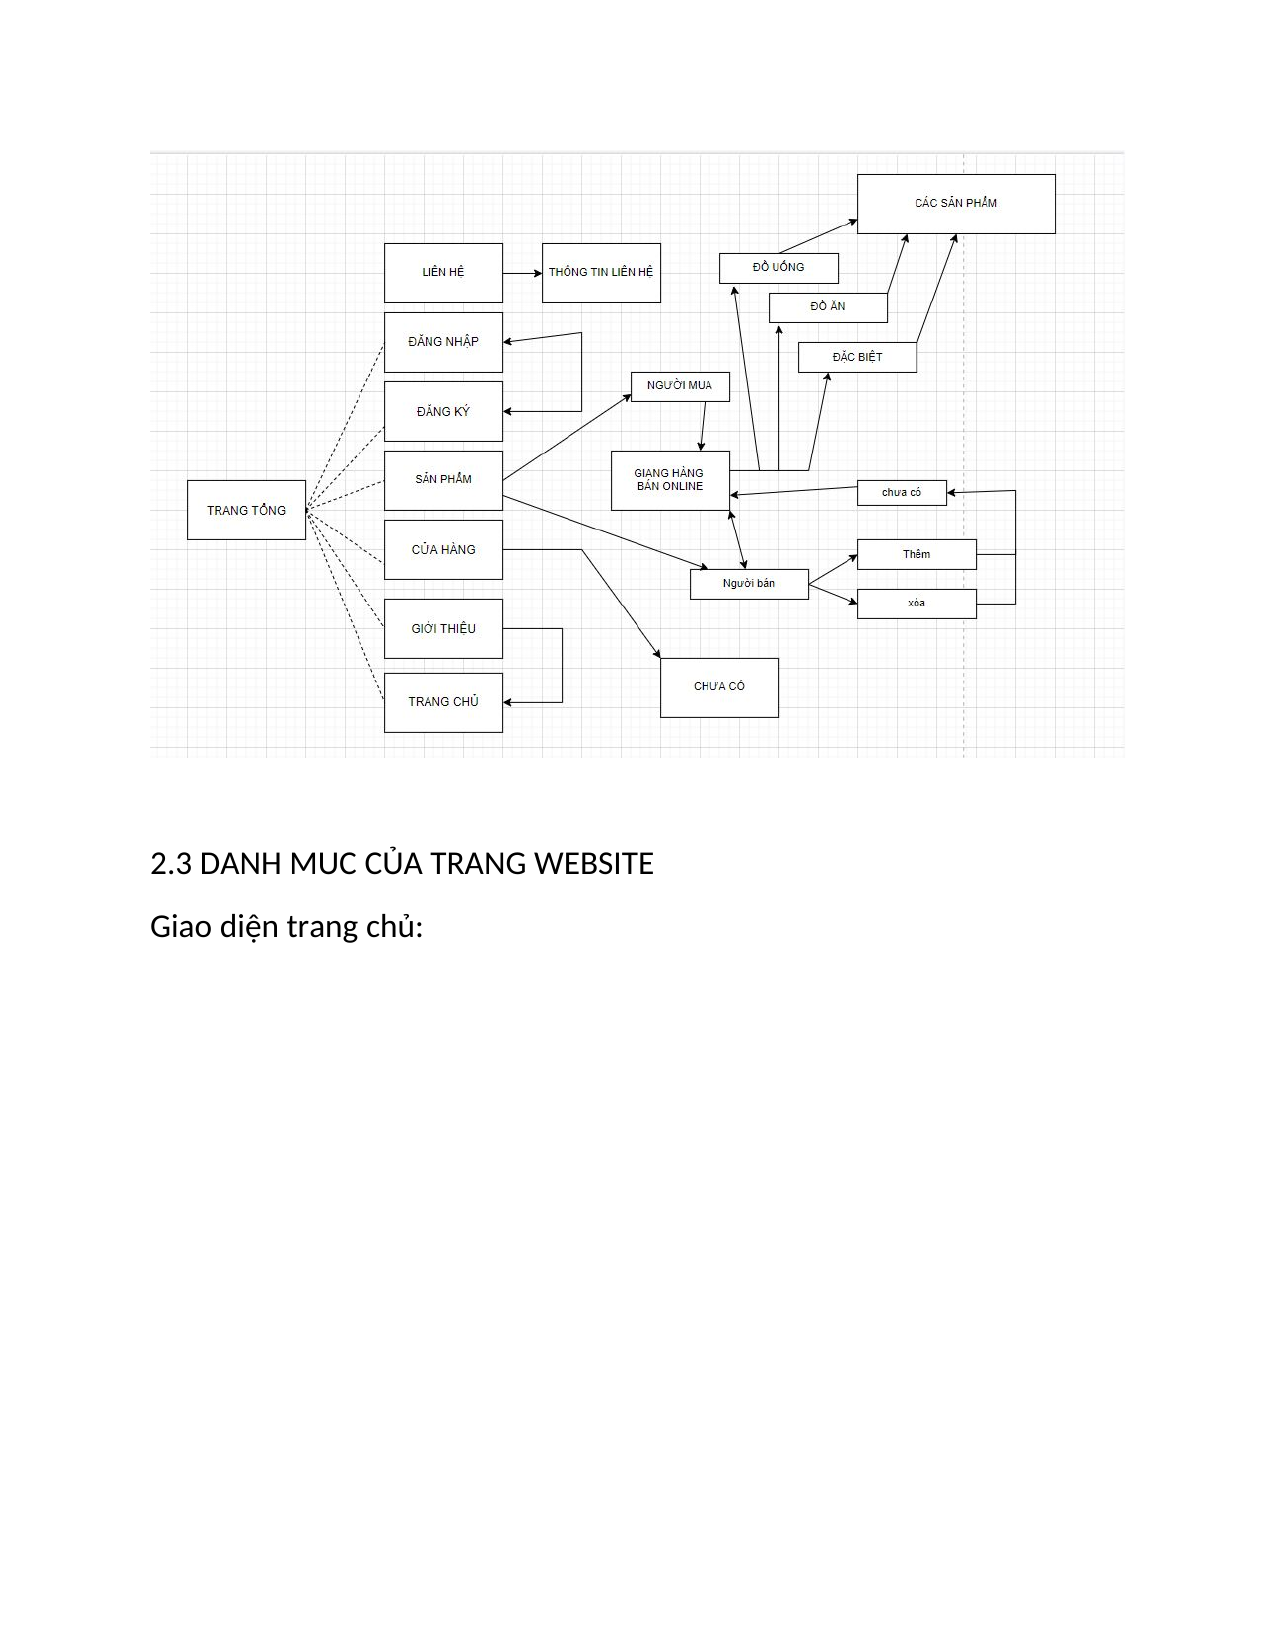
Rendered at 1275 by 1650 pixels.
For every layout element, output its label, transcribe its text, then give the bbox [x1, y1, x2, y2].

text Giao diện trang chủ: [150, 905, 1125, 946]
text 2.3 DANH MUC CỦA TRANG WEBSITE [150, 842, 1125, 883]
picture [150, 150, 1125, 758]
